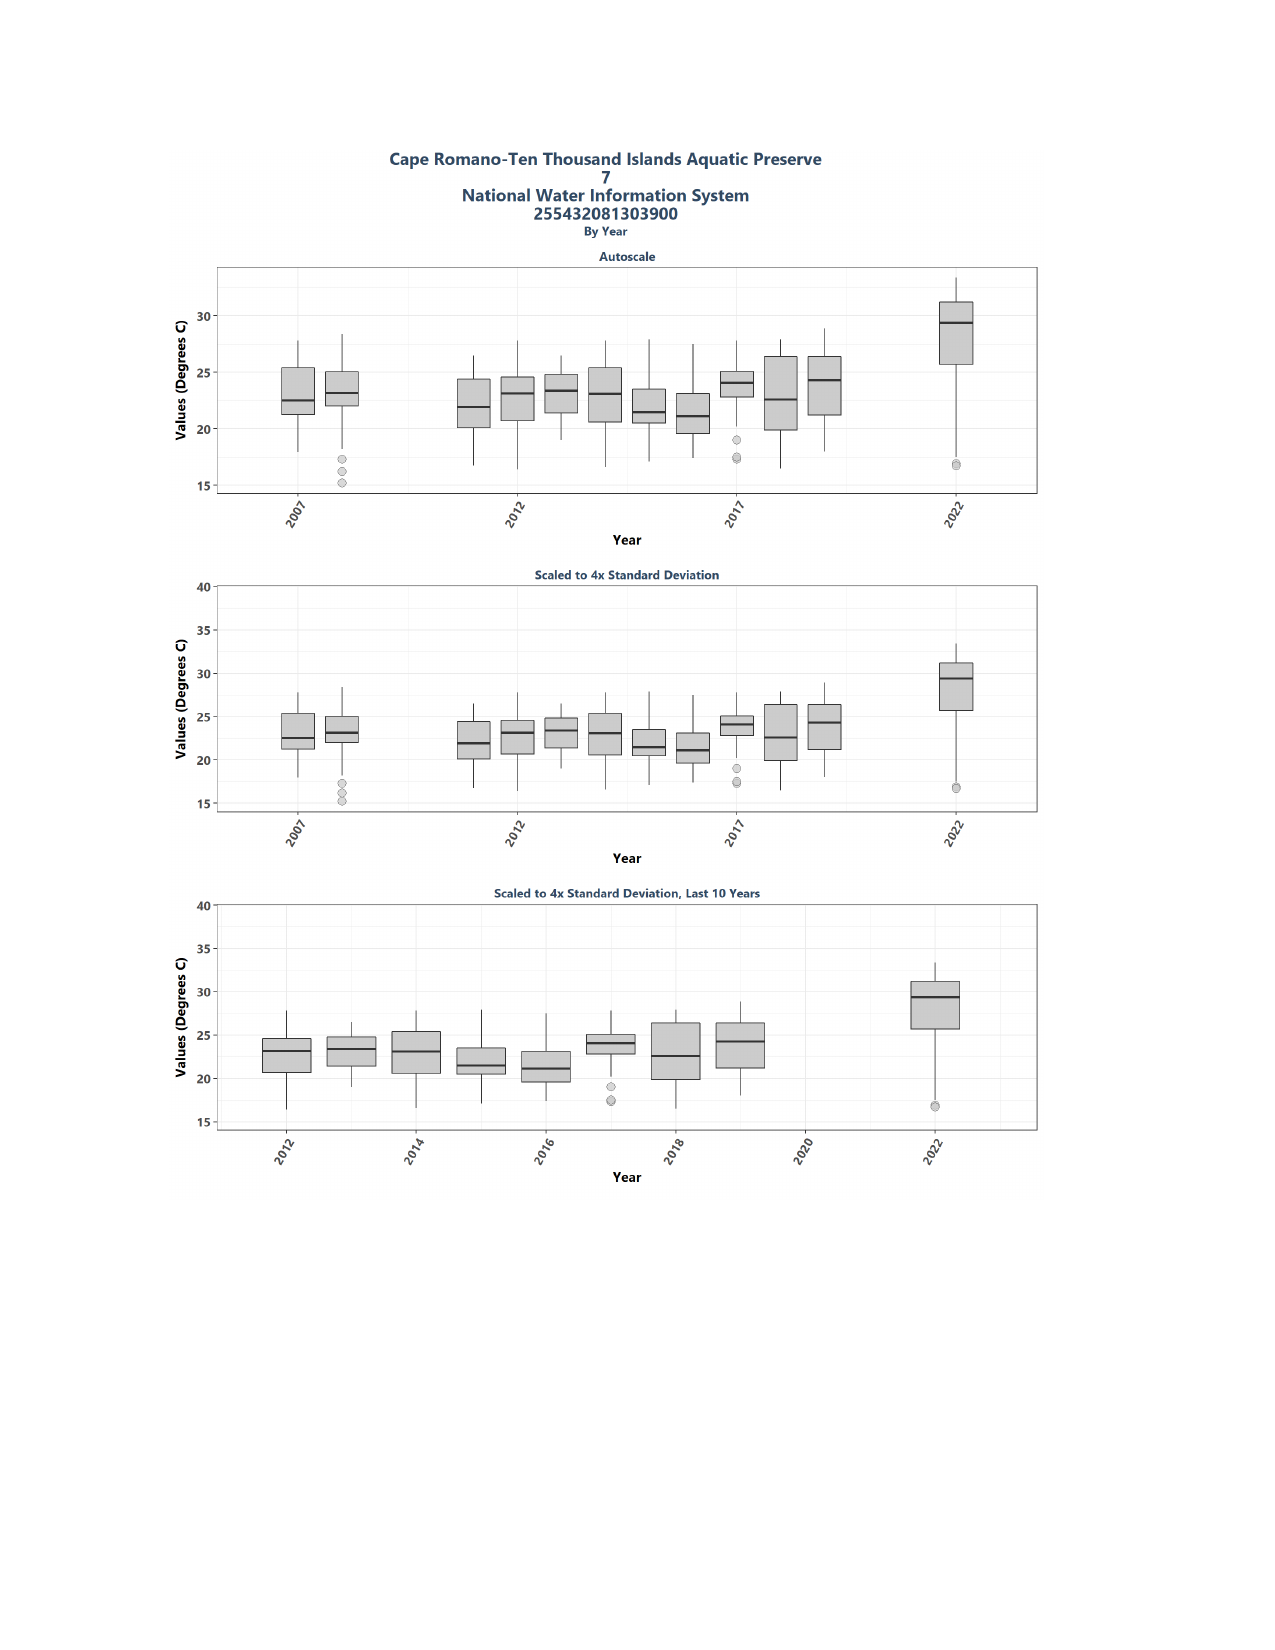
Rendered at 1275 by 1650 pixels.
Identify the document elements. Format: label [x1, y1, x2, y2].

picture [168, 150, 1044, 1200]
